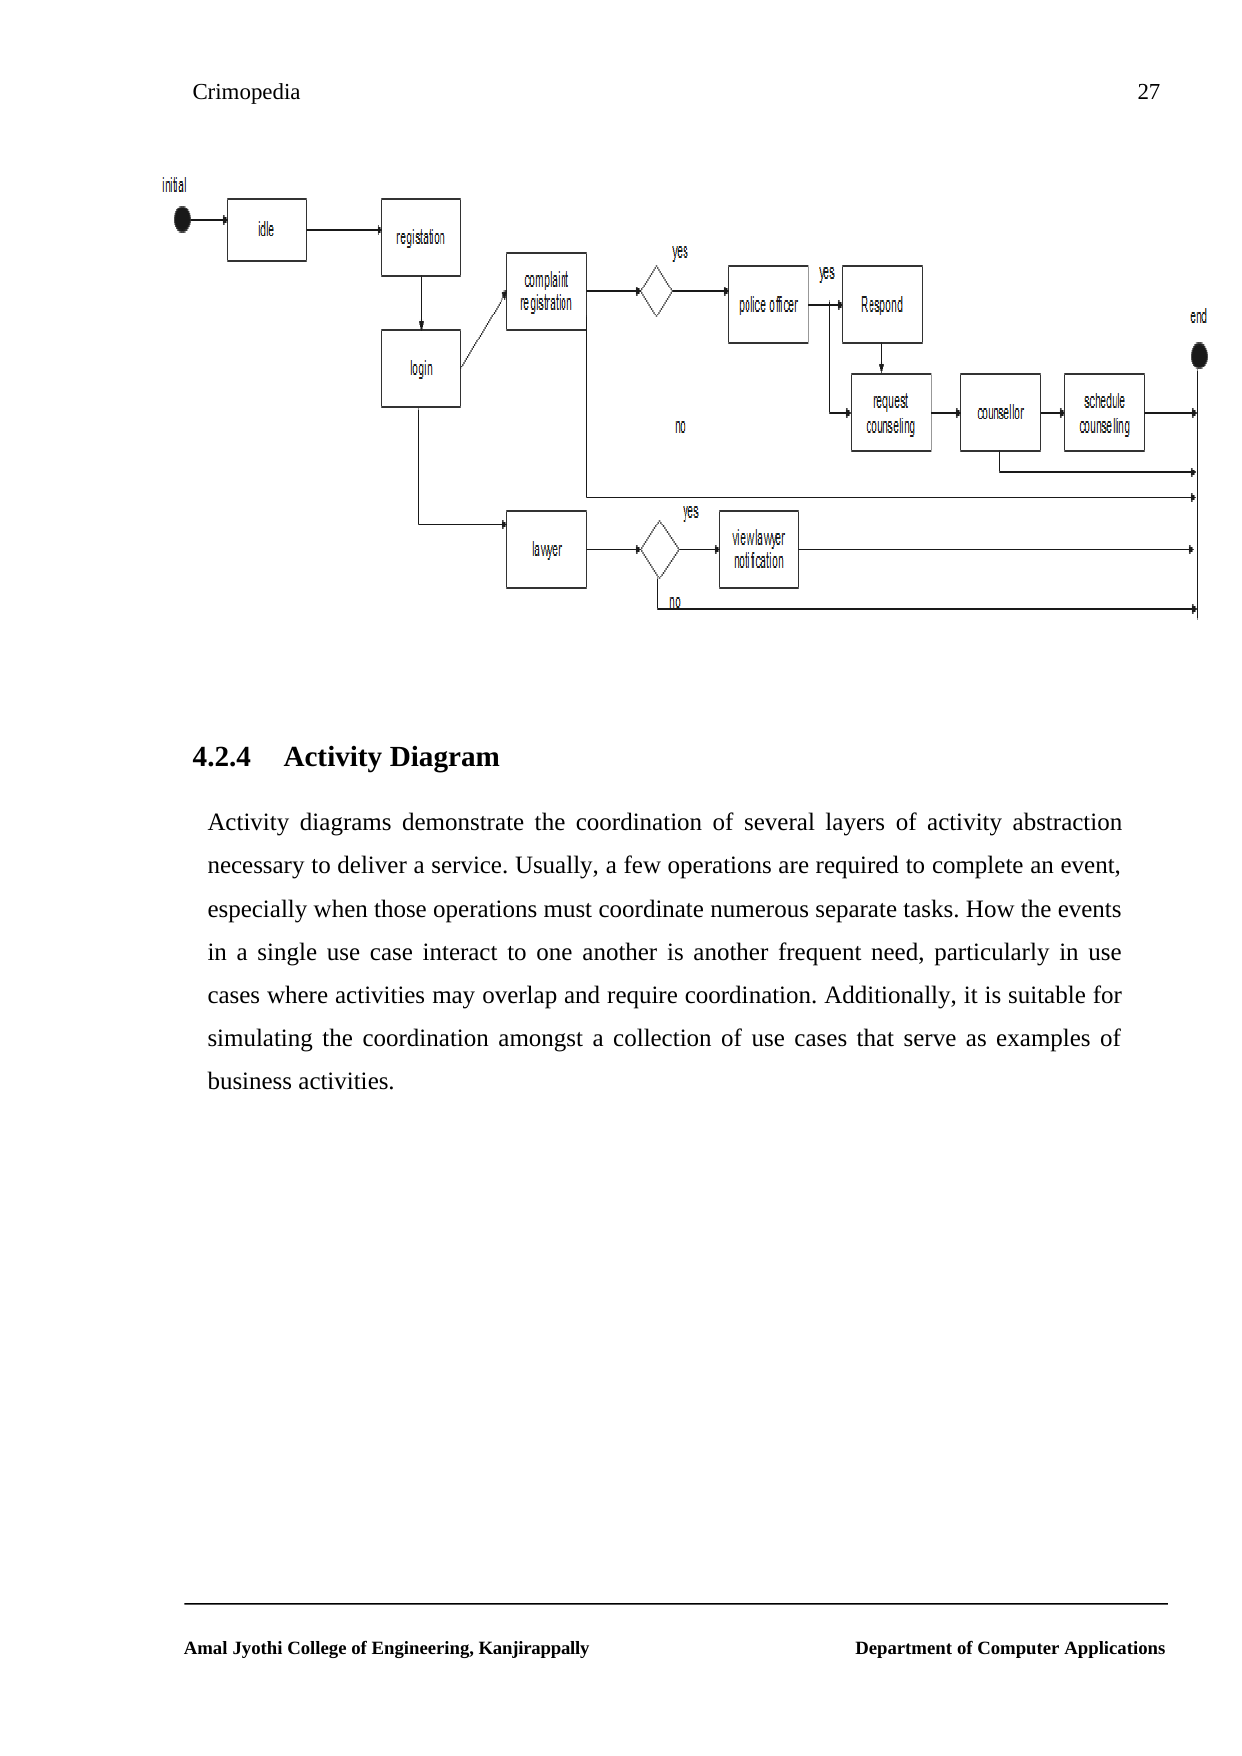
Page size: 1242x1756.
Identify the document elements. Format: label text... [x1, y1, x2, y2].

text Activity diagrams demonstrate the coordination of several layers of activity abstraction necessary to deliver a service. Usually, a few operations are required to complete an event, especially when those operations must coordinate numerous separate tasks. How the events in a single use case interact to one another is another frequent need, particularly in use cases where activities may overlap and require coordination. Additionally, it is suitable for simulating the coordination amongst a collection of use cases that serve as examples of business activities. [207, 807, 1123, 1095]
subtitle Activity Diagram [192, 739, 1242, 773]
picture [133, 131, 1239, 655]
